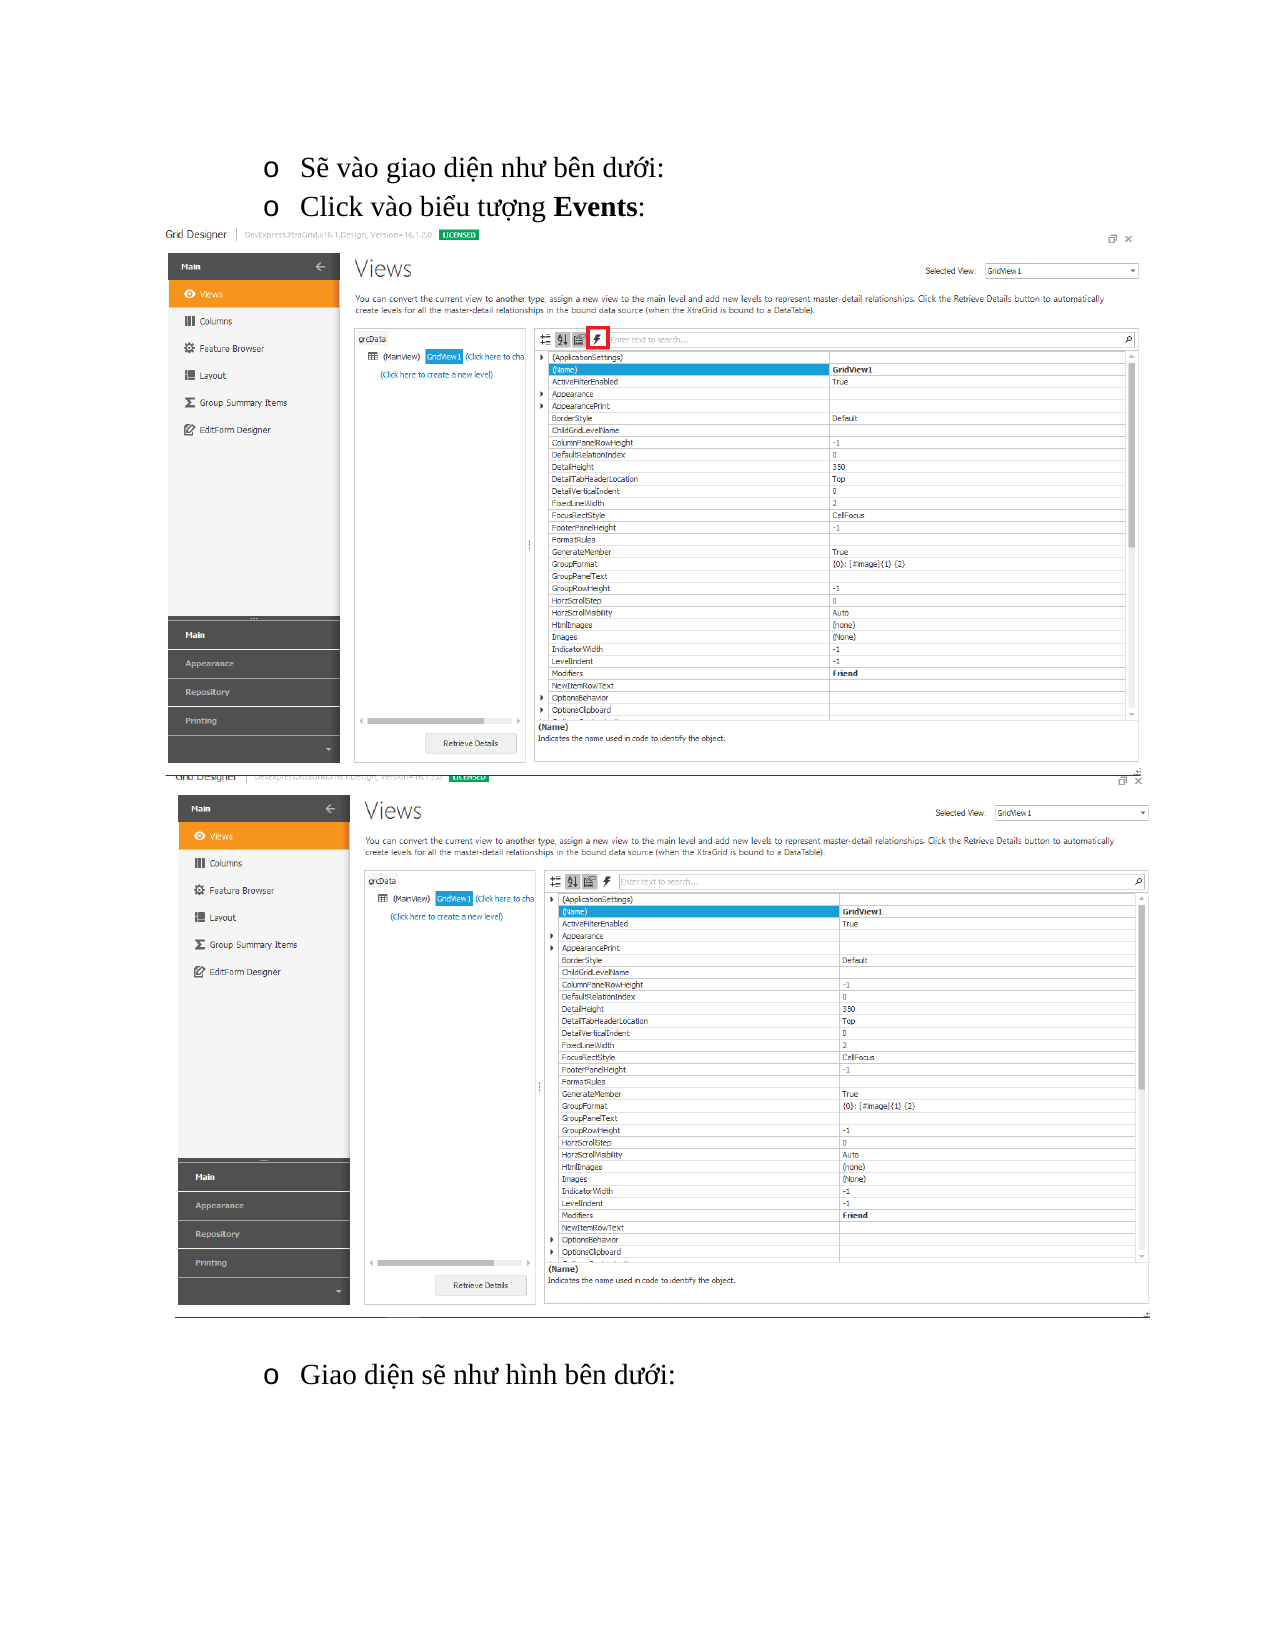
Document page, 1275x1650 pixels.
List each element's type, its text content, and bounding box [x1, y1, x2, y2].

list Giao diện sẽ như hình bên dưới: [262, 1357, 1125, 1393]
picture [165, 227, 1150, 1318]
list Sẽ vào giao diện như bên dưới: [262, 150, 1125, 186]
list Click vào biểu tượng Events: [262, 189, 1125, 225]
